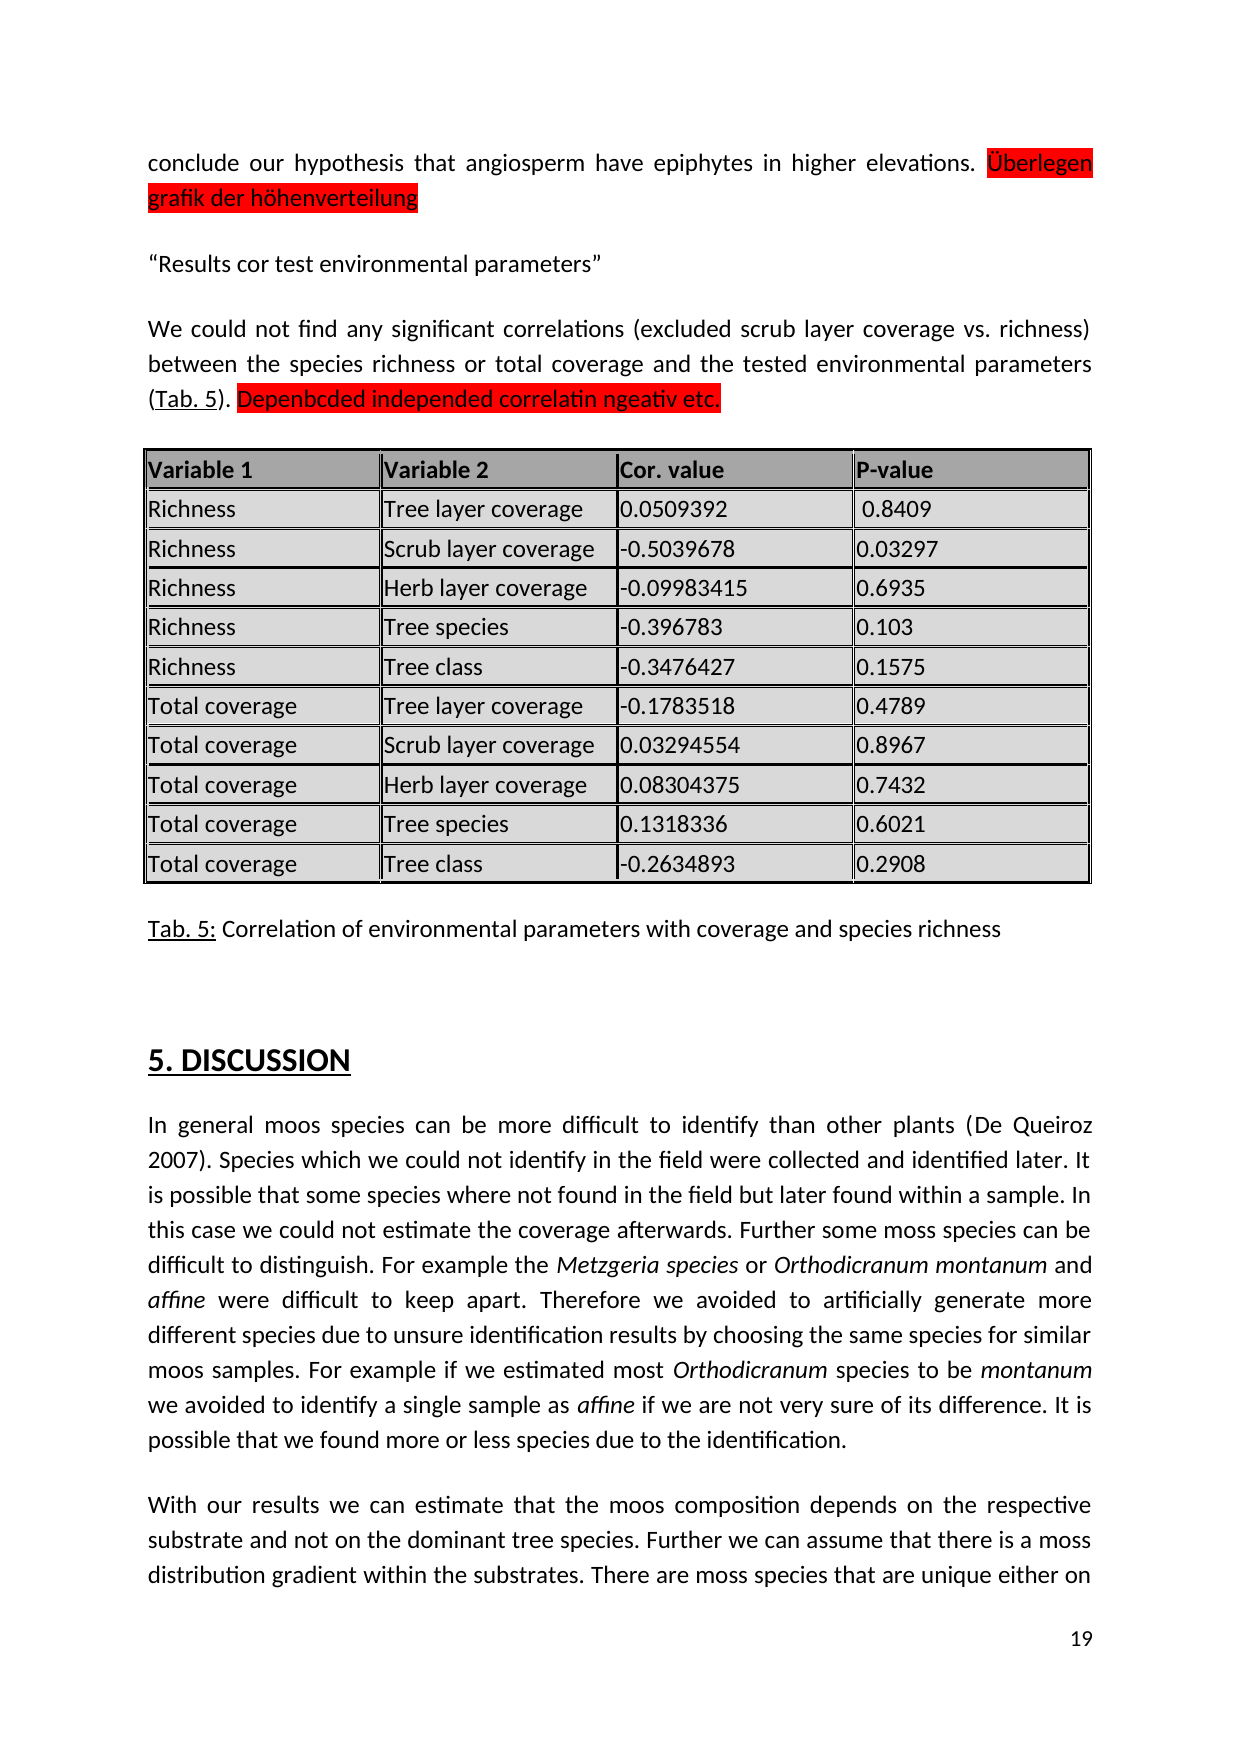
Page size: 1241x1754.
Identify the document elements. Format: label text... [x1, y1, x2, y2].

table_cell 0.1318336 [619, 806, 852, 842]
table_cell Total coverage [145, 763, 379, 802]
table_cell Herb layer coverage [383, 766, 616, 802]
table_cell Tree class [383, 648, 616, 684]
table_cell 0.4789 [855, 684, 1089, 723]
table_cell 0.03294554 [619, 727, 852, 763]
table_cell Scrub layer coverage [383, 727, 616, 763]
table_cell 0.6021 [855, 802, 1089, 842]
table_cell -0.09983415 [619, 569, 852, 605]
table_cell Richness [145, 645, 381, 684]
text Tab. 5: Correlation of environmental parameters with coverage and species richness [148, 913, 1093, 944]
text In general moos species can be more difficult to identify than other plants (De Queiroz 2007). Species which we could not identify in the field were collected and identified later. It is possible that some species where not found in the field but later found within a sample. In this case we could not estimate the coverage afterwards. Further some moss species can be difficult to distinguish. For example the Metzgeria species or Orthodicranum montanum and affine were difficult to keep apart. Therefore we avoided to artificially generate more different species due to unsure identification results by choosing the same species for similar moos samples. For example if we estimated most Orthodicranum species to be montanum we avoided to identify a single sample as affine if we are not very sure of its difference. It is possible that we found more or less species due to the identification. [148, 1110, 1093, 1455]
table_cell Richness [147, 566, 379, 605]
table_cell 0.7432 [855, 763, 1090, 802]
table_cell 0.08304375 [619, 766, 852, 802]
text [148, 148, 1093, 213]
table_cell 0.0509392 [619, 491, 852, 527]
table_cell 0.1575 [854, 645, 1090, 684]
table_cell 0.8967 [855, 724, 1089, 763]
table_cell Total coverage [147, 802, 379, 842]
table_cell Total coverage [145, 842, 381, 881]
table_cell 0.8409 [855, 487, 1089, 527]
table_cell -0.5039678 [619, 530, 852, 566]
table_cell Tree layer coverage [383, 491, 616, 527]
table_cell 0.103 [855, 605, 1089, 645]
table_cell Tree species [383, 609, 616, 645]
table_cell Herb layer coverage [383, 569, 616, 605]
text “Results cor test environmental parameters” [148, 248, 1093, 278]
table_cell -0.2634893 [617, 845, 853, 881]
table_cell Tree class [381, 845, 617, 881]
table_cell Tree species [383, 806, 616, 842]
text 5. Discussion [148, 1039, 1093, 1080]
table_cell Richness [147, 605, 379, 645]
table_header Variable 1 [147, 450, 381, 487]
table_header P-value [854, 451, 1088, 487]
table_cell -0.1783518 [619, 688, 852, 723]
table_cell 0.2908 [854, 842, 1090, 881]
table_cell Scrub layer coverage [383, 530, 616, 566]
table_cell 0.03297 [854, 527, 1090, 566]
table_cell -0.396783 [619, 609, 852, 645]
text We could not find any significant correlations (excluded scrub layer coverage vs. richness) between the species richness or total coverage and the tested environmental parameters (Tab. 5). Depenbcded independed correlatin ngeativ etc. [148, 313, 1093, 413]
table_cell Tree layer coverage [383, 688, 616, 723]
table_cell Richness [147, 487, 379, 527]
table_cell Total coverage [147, 684, 379, 723]
table_header Variable 2 [381, 451, 617, 487]
table_cell Richness [145, 527, 381, 566]
table_cell Total coverage [147, 724, 379, 763]
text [148, 1490, 1093, 1590]
table_header Cor. value [617, 451, 853, 487]
table_cell 0.6935 [855, 566, 1088, 605]
table_cell -0.3476427 [619, 648, 852, 684]
